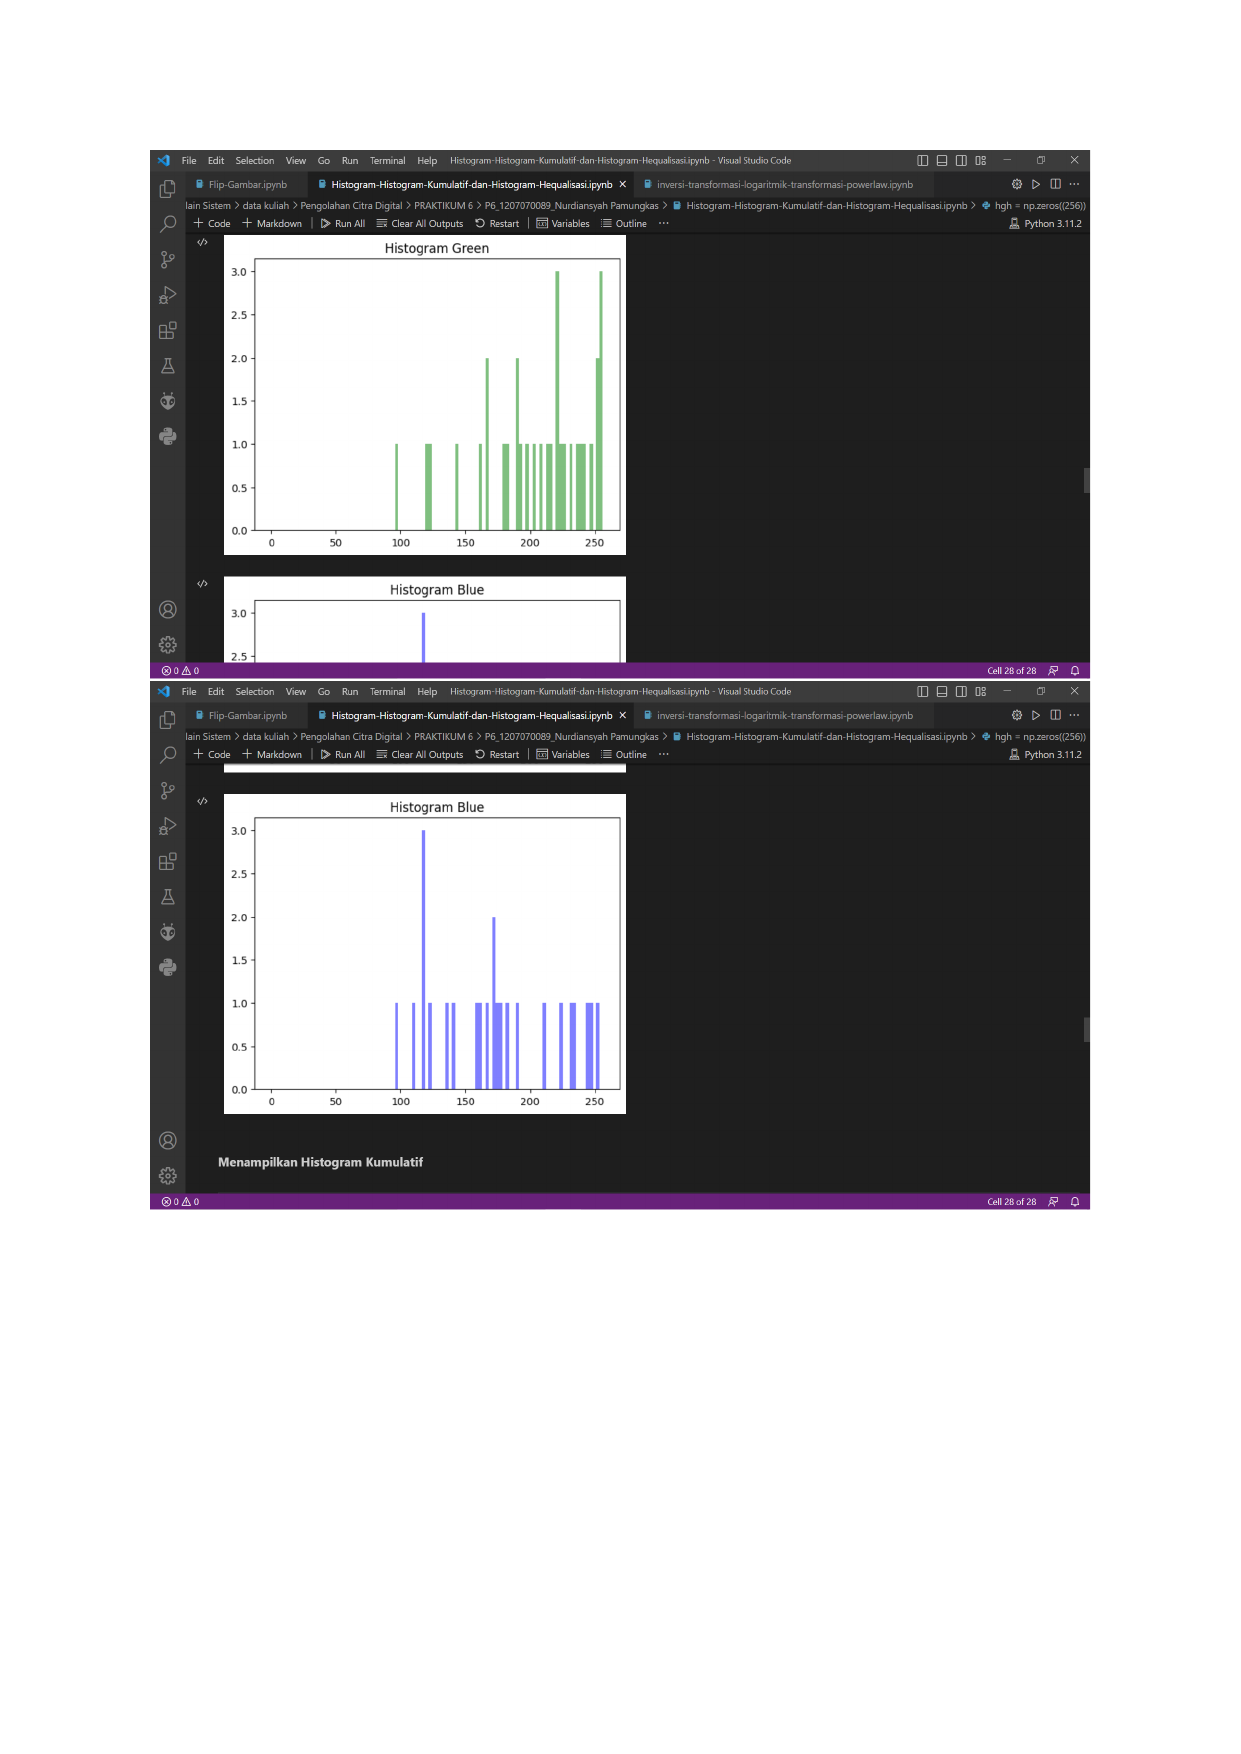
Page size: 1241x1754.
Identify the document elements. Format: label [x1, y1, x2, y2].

picture [150, 681, 1091, 1210]
picture [150, 150, 1091, 679]
